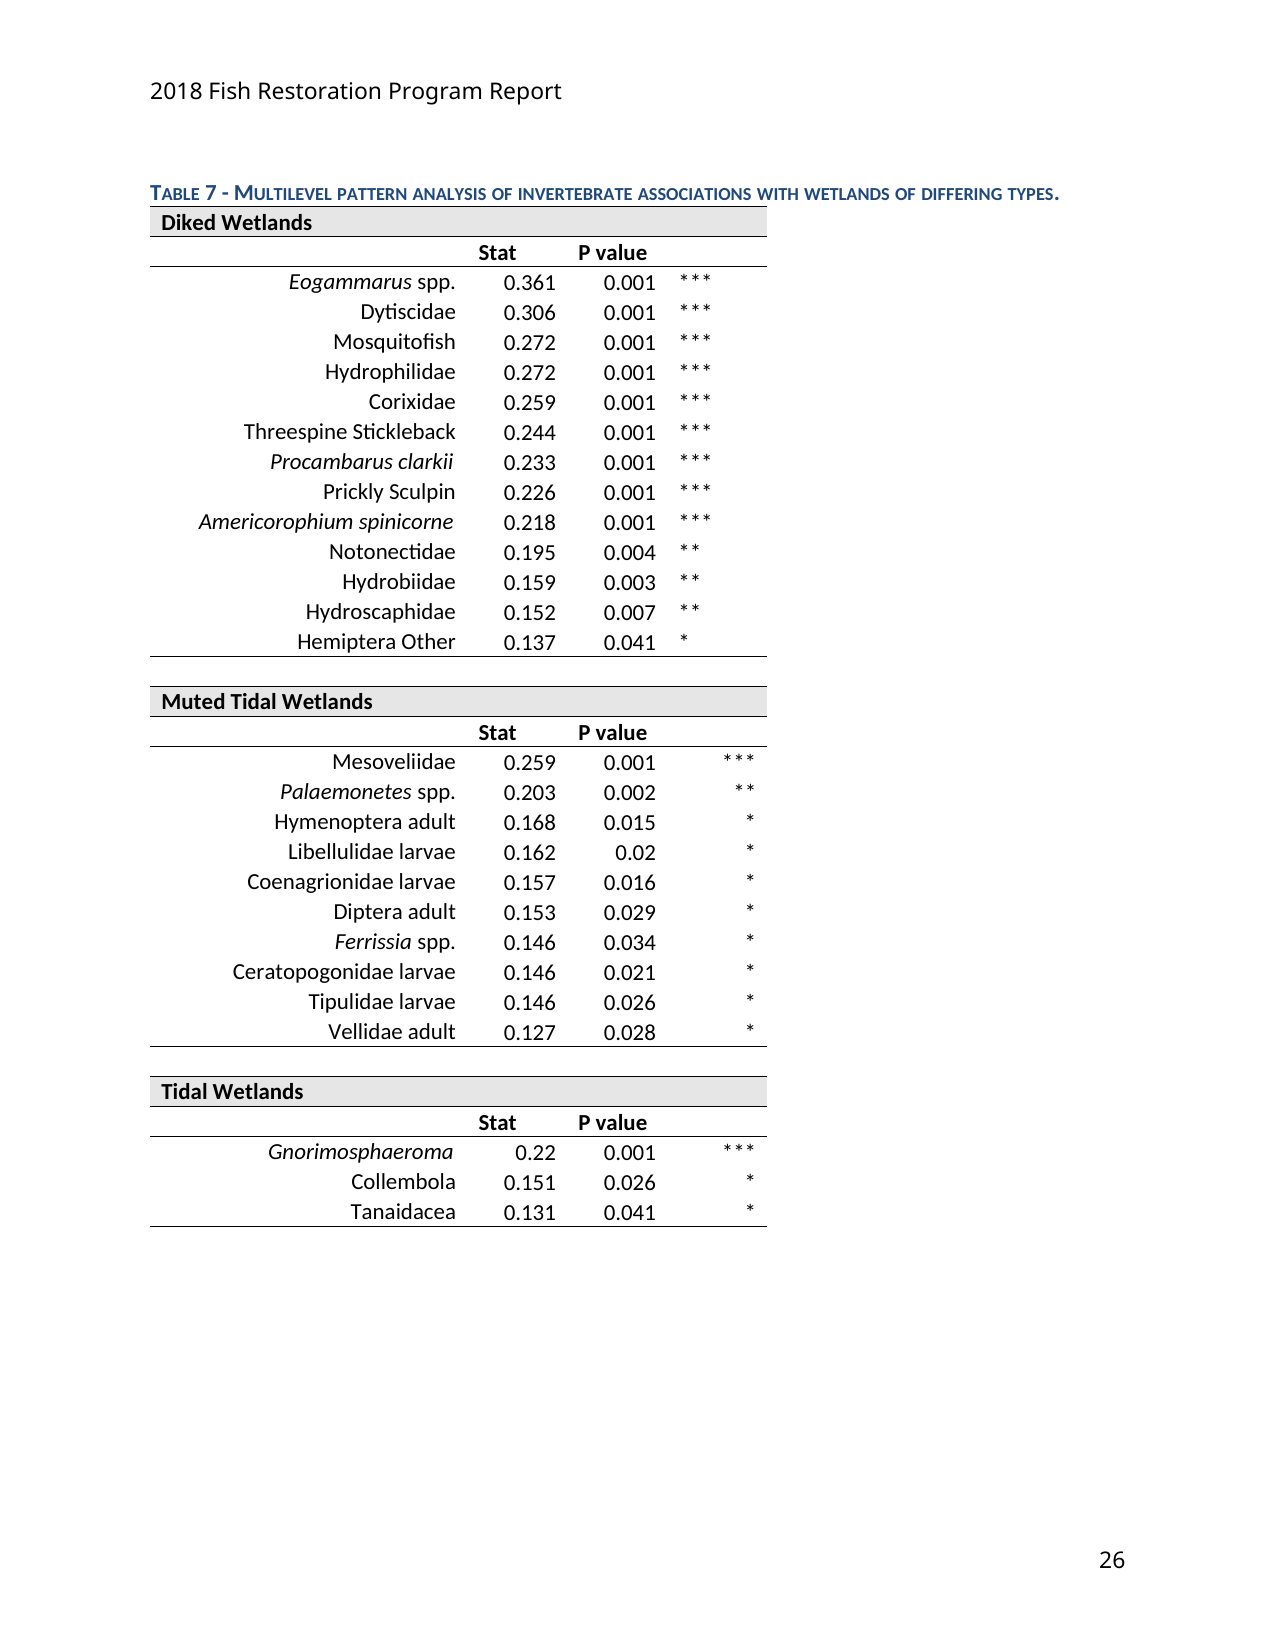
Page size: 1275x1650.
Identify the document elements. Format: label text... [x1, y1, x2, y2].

table_cell 0.026 [567, 986, 667, 1016]
table_cell *** [667, 476, 767, 506]
table_cell 0.159 [467, 566, 567, 596]
table_cell 0.001 [567, 476, 667, 506]
table_cell 0.001 [567, 356, 667, 386]
table_cell *** [667, 267, 767, 296]
table_cell 0.146 [467, 956, 567, 986]
table_cell P value [567, 237, 667, 266]
table_cell 0.041 [567, 626, 667, 656]
table_cell 0.02 [567, 836, 667, 866]
table_cell 0.002 [567, 776, 667, 806]
table_cell *** [667, 747, 767, 776]
table_cell P value [567, 717, 667, 746]
table_cell 0.131 [467, 1196, 567, 1226]
table_cell 0.157 [467, 866, 567, 896]
table_cell [667, 1077, 767, 1106]
table_cell [150, 717, 467, 746]
table_cell Palaemonetes spp. [150, 776, 467, 806]
table_cell 0.162 [467, 836, 567, 866]
table_header [467, 207, 567, 236]
table_cell 0.168 [467, 806, 567, 836]
table_cell *** [667, 1137, 767, 1166]
table_cell *** [667, 506, 767, 536]
table_cell 0.028 [567, 1016, 667, 1046]
table_cell [667, 717, 767, 746]
table_cell Tidal Wetlands [150, 1077, 467, 1106]
table_cell Mesoveliidae [150, 747, 467, 776]
table_cell 0.272 [467, 356, 567, 386]
table_cell 0.244 [467, 416, 567, 446]
table_cell *** [667, 296, 767, 326]
table_cell Hemiptera Other [150, 626, 467, 656]
table_cell [667, 1107, 767, 1136]
table_cell [150, 237, 467, 266]
table_cell Dytiscidae [150, 296, 467, 326]
table_cell * [667, 806, 767, 836]
table_cell Libellulidae larvae [150, 836, 467, 866]
table_cell 0.029 [567, 896, 667, 926]
table_header [667, 207, 767, 236]
table_cell * [667, 626, 767, 656]
table_cell 0.021 [567, 956, 667, 986]
table_cell Notonectidae [150, 536, 467, 566]
table_cell 0.259 [467, 747, 567, 776]
table_cell Collembola [150, 1166, 467, 1196]
table_cell Hydrophilidae [150, 356, 467, 386]
table_cell 0.034 [567, 926, 667, 956]
table_cell 0.001 [567, 326, 667, 356]
table_cell [150, 657, 467, 686]
table_cell 0.146 [467, 986, 567, 1016]
table_cell 0.004 [567, 536, 667, 566]
table_cell * [667, 836, 767, 866]
table_cell Hydrobiidae [150, 566, 467, 596]
table_cell [467, 687, 567, 716]
table_cell * [667, 956, 767, 986]
table_cell [467, 657, 567, 686]
table_cell [467, 1047, 567, 1076]
table_cell 0.226 [467, 476, 567, 506]
table_cell 0.016 [567, 866, 667, 896]
table_cell 0.146 [467, 926, 567, 956]
table_cell Diptera adult [150, 896, 467, 926]
table_cell 0.203 [467, 776, 567, 806]
table_cell Stat [467, 1107, 567, 1136]
table_cell 0.127 [467, 1016, 567, 1046]
table_cell Eogammarus spp. [150, 267, 467, 296]
table_cell Prickly Sculpin [150, 476, 467, 506]
table_cell 0.015 [567, 806, 667, 836]
table_cell * [667, 1016, 767, 1046]
table_cell Muted Tidal Wetlands [150, 687, 467, 716]
table_cell 0.233 [467, 446, 567, 476]
table_cell [567, 657, 667, 686]
table_cell Gnorimosphaeroma [150, 1137, 467, 1166]
table_cell *** [667, 356, 767, 386]
table_header [567, 207, 667, 236]
table_cell 0.026 [567, 1166, 667, 1196]
table_cell [150, 1047, 467, 1076]
table_cell 0.007 [567, 596, 667, 626]
table_cell Hymenoptera adult [150, 806, 467, 836]
table_cell * [667, 926, 767, 956]
table_cell 0.259 [467, 386, 567, 416]
table_cell [567, 687, 667, 716]
table_cell ** [667, 566, 767, 596]
table_cell [567, 1047, 667, 1076]
table_cell [667, 1047, 767, 1076]
table_cell 0.001 [567, 386, 667, 416]
table_cell [150, 1107, 467, 1136]
table_cell Coenagrionidae larvae [150, 866, 467, 896]
table_cell 0.195 [467, 536, 567, 566]
table_cell 0.152 [467, 596, 567, 626]
table_cell *** [667, 416, 767, 446]
table_cell Corixidae [150, 386, 467, 416]
table_cell Stat [467, 717, 567, 746]
table_cell Threespine Stickleback [150, 416, 467, 446]
table_cell *** [667, 446, 767, 476]
table_cell [667, 657, 767, 686]
table_cell *** [667, 326, 767, 356]
table_cell 0.306 [467, 296, 567, 326]
table_cell 0.001 [567, 506, 667, 536]
table_cell Stat [467, 237, 567, 266]
table_cell *** [667, 386, 767, 416]
table_cell Tipulidae larvae [150, 986, 467, 1016]
table_cell 0.151 [467, 1166, 567, 1196]
table_cell Procambarus clarkii [150, 446, 467, 476]
table_cell [567, 1077, 667, 1106]
table_cell Ferrissia spp. [150, 926, 467, 956]
table_cell * [667, 866, 767, 896]
table_cell 0.003 [567, 566, 667, 596]
table_cell Mosquitofish [150, 326, 467, 356]
table_header Diked Wetlands [150, 207, 467, 236]
table_cell 0.272 [467, 326, 567, 356]
table_cell [667, 687, 767, 716]
table_cell 0.001 [567, 296, 667, 326]
table_cell ** [667, 536, 767, 566]
table_cell 0.137 [467, 626, 567, 656]
table_cell Tanaidacea [150, 1196, 467, 1226]
table_cell 0.001 [567, 747, 667, 776]
table_cell * [667, 1166, 767, 1196]
table_cell ** [667, 776, 767, 806]
table_cell 0.001 [567, 446, 667, 476]
table_cell 0.001 [567, 416, 667, 446]
table_cell Hydroscaphidae [150, 596, 467, 626]
table_cell [467, 1077, 567, 1106]
table_cell 0.22 [467, 1137, 567, 1166]
table_cell Ceratopogonidae larvae [150, 956, 467, 986]
table_cell P value [567, 1107, 667, 1136]
table_cell 0.001 [567, 1137, 667, 1166]
table_cell 0.361 [467, 267, 567, 296]
table_cell 0.153 [467, 896, 567, 926]
table_cell ** [667, 596, 767, 626]
table_cell * [667, 986, 767, 1016]
table_cell * [667, 1196, 767, 1226]
table_cell [667, 237, 767, 266]
table_cell Americorophium spinicorne [150, 506, 467, 536]
text Table - Multilevel pattern analysis of invertebrate associations with wetlands of differing types. [150, 178, 1125, 206]
table_cell 0.218 [467, 506, 567, 536]
table_cell * [667, 896, 767, 926]
table_cell 0.041 [567, 1196, 667, 1226]
table_cell 0.001 [567, 267, 667, 296]
table_cell Vellidae adult [150, 1016, 467, 1046]
